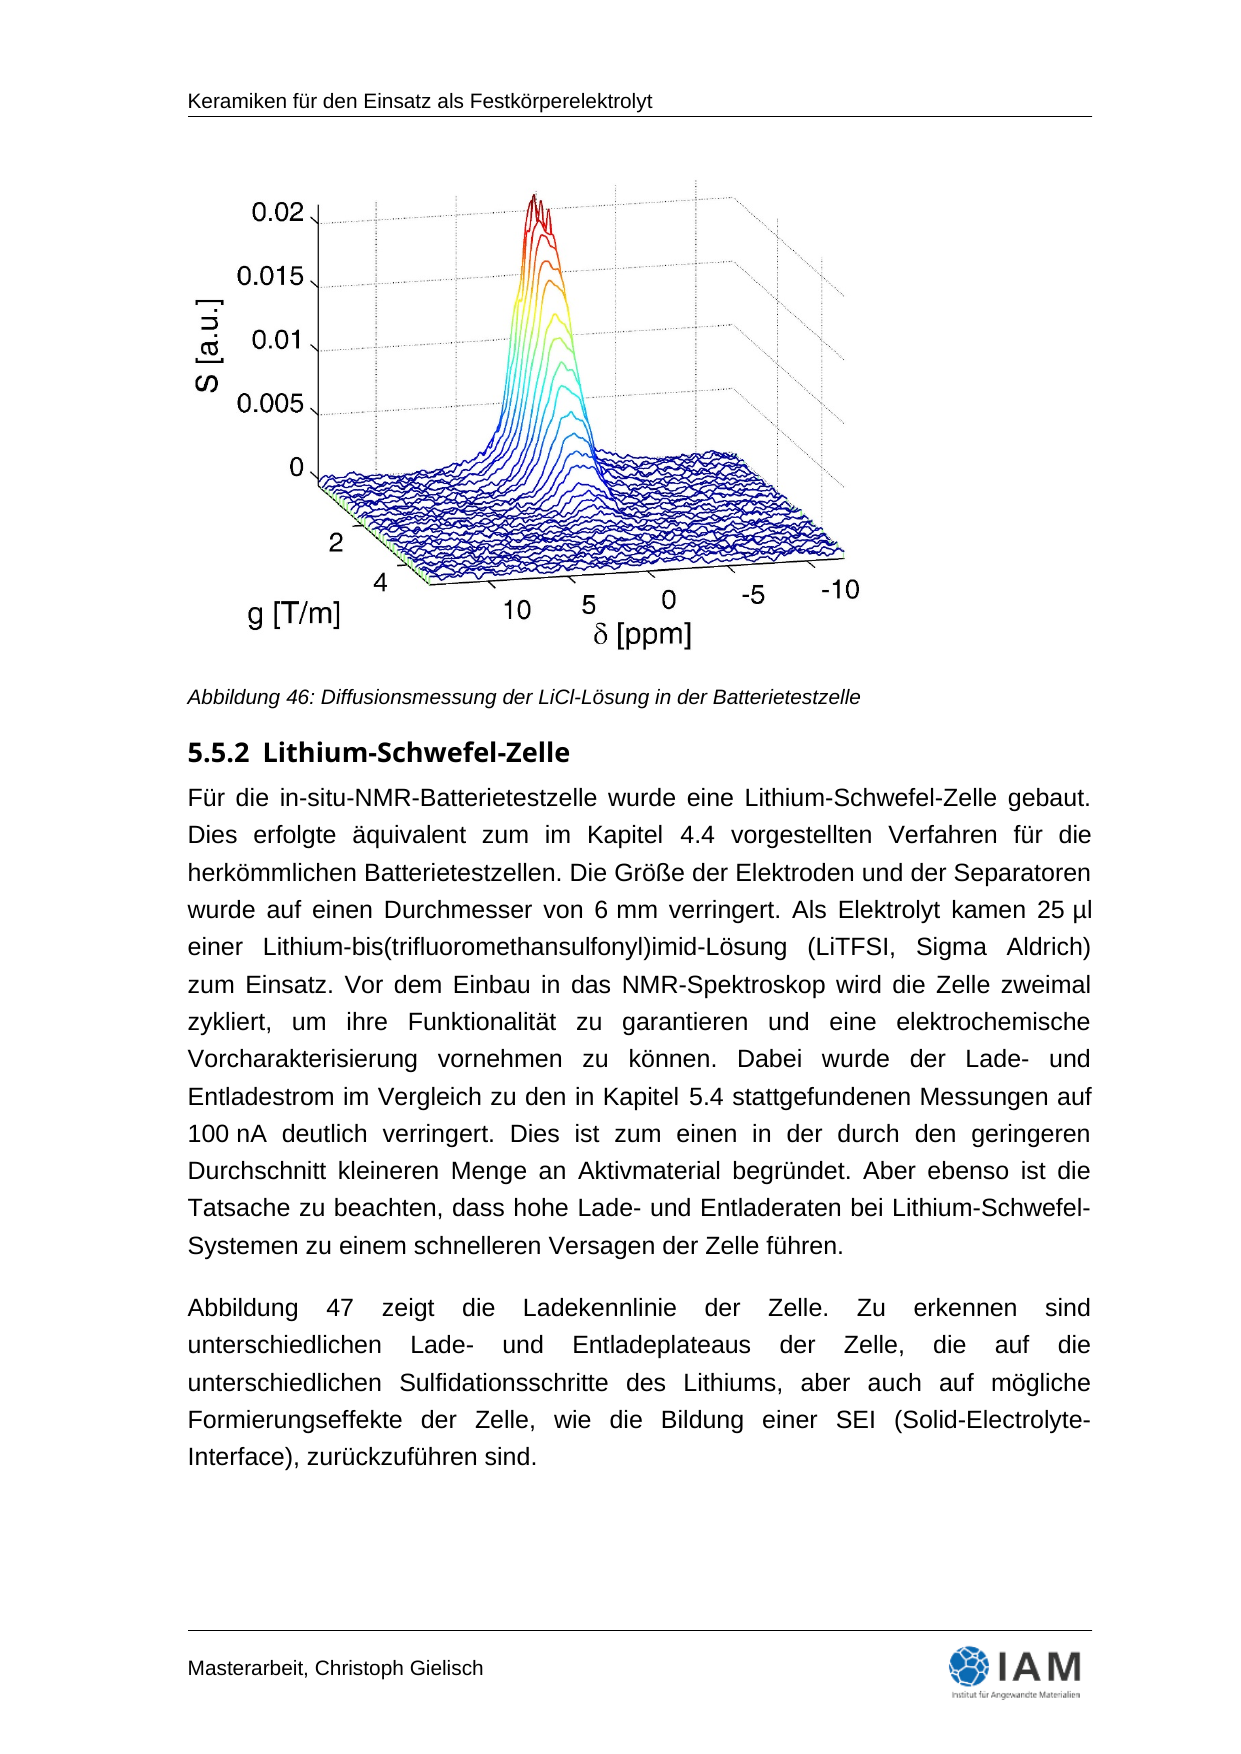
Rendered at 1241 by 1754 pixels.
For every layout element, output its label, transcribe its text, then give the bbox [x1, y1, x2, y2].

text Abbildung 47 zeigt die Ladekennlinie der Zelle. Zu erkennen sind unterschiedlichen Lade- und Entladeplateaus der Zelle, die auf die unterschiedlichen Sulfidationsschritte des Lithiums, aber auch auf mögliche Formierungseffekte der Zelle, wie die Bildung einer SEI (Solid-Electrolyte-Interface), zurückzuführen sind. [187, 1293, 1092, 1471]
picture [187, 177, 913, 652]
text Für die in-situ-NMR-Batterietestzelle wurde eine Lithium-Schwefel-Zelle gebaut. Dies erfolgte äquivalent zum im Kapitel 4.4 vorgestellten Verfahren für die herkömmlichen Batterietestzellen. Die Größe der Elektroden und der Separatoren wurde auf einen Durchmesser von 6 mm verringert. Als Elektrolyt kamen 25 µl einer Lithium-bis(trifluoromethansulfonyl)imid-Lösung (LiTFSI, Sigma Aldrich) zum Einsatz. Vor dem Einbau in das NMR-Spektroskop wird die Zelle zweimal zykliert, um ihre Funktionalität zu garantieren und eine elektrochemische Vorcharakterisierung vornehmen zu können. Dabei wurde der Lade- und Entladestrom im Vergleich zu den in Kapitel 5.4 stattgefundenen Messungen auf 100 nA deutlich verringert. Dies ist zum einen in der durch den geringeren Durchschnitt kleineren Menge an Aktivmaterial begründet. Aber ebenso ist die Tatsache zu beachten, dass hohe Lade- und Entladeraten bei Lithium-Schwefel-Systemen zu einem schnelleren Versagen der Zelle führen. [187, 783, 1092, 1259]
picture [938, 1638, 1093, 1709]
subtitle Lithium-Schwefel-Zelle [187, 734, 1092, 771]
